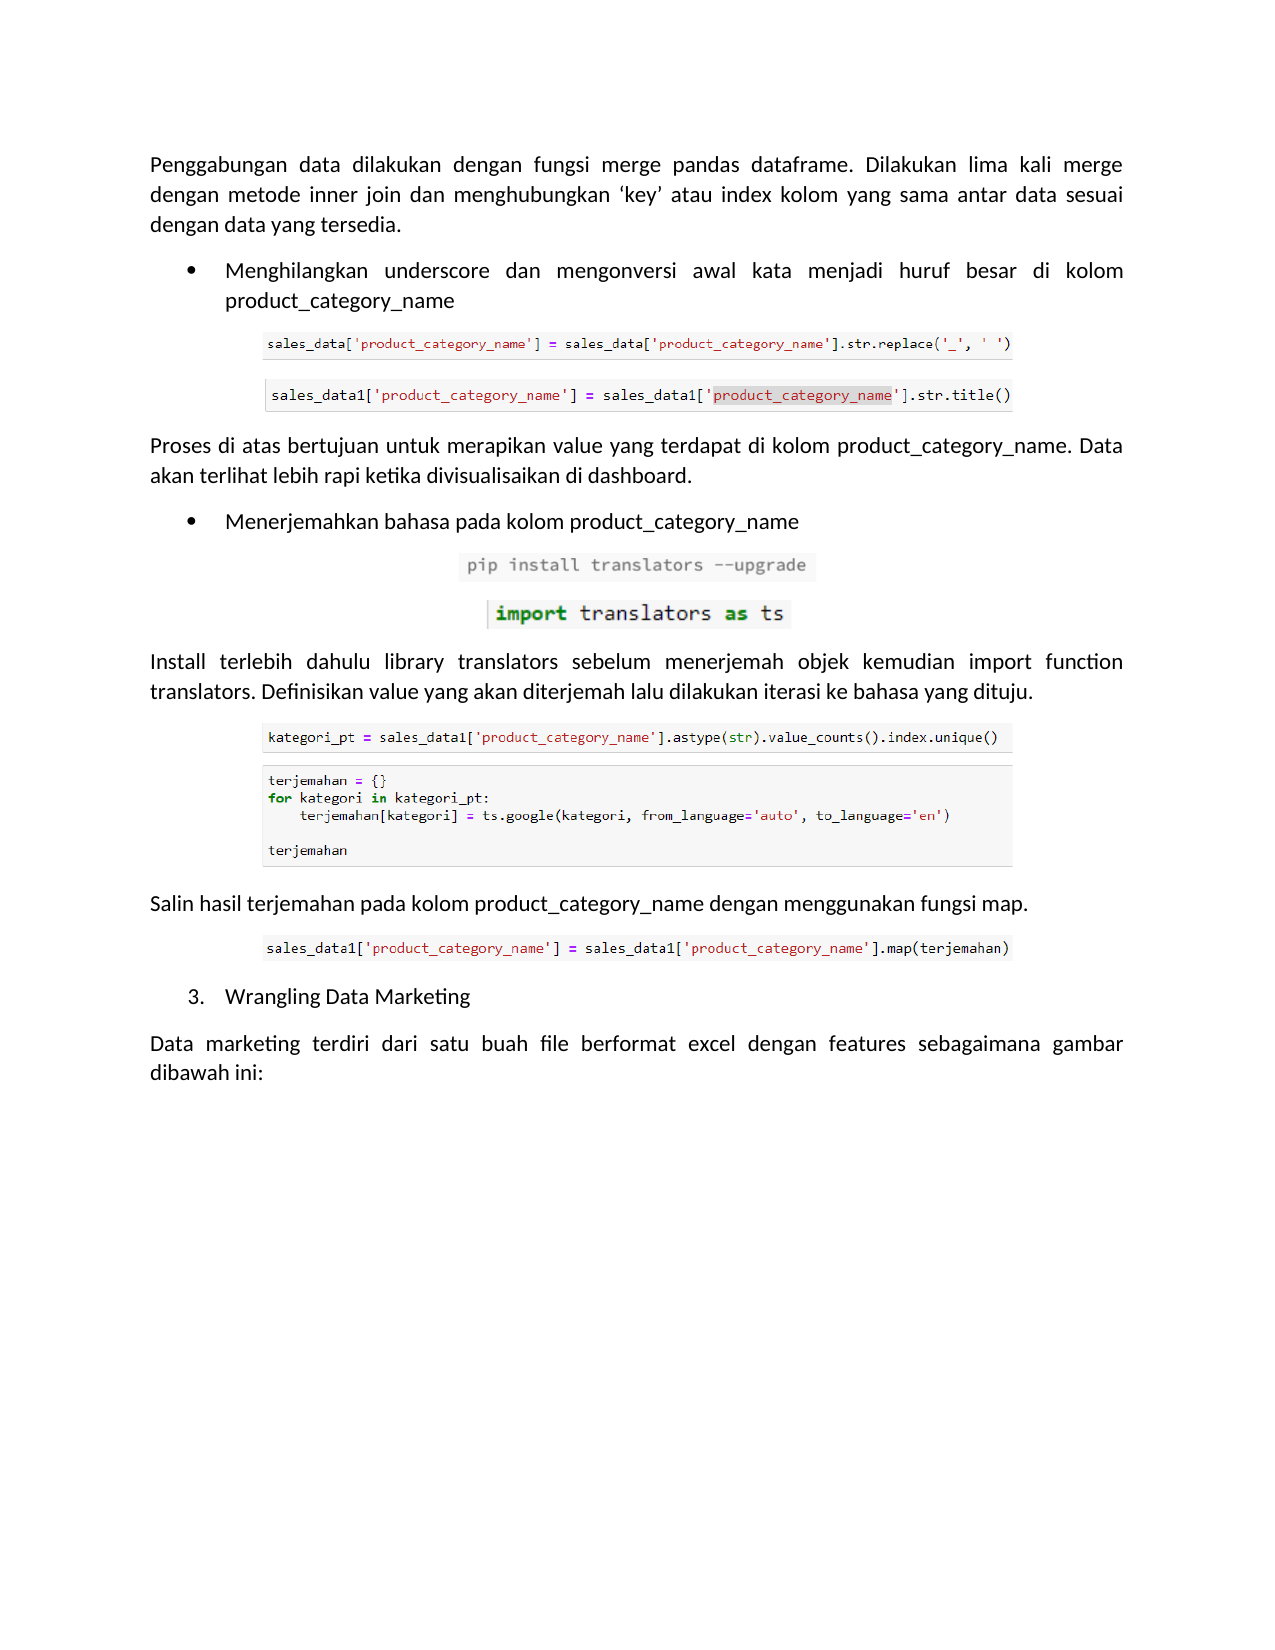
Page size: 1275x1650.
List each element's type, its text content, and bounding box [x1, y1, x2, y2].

text Salin hasil terjemahan pada kolom product_category_name dengan menggunakan fungsi map. [150, 889, 1125, 917]
list Wrangling Data Marketing [187, 982, 1125, 1010]
picture [262, 379, 1013, 413]
picture [262, 935, 1013, 961]
picture [262, 332, 1013, 361]
text Data marketing terdiri dari satu buah file berformat excel dengan features sebagaimana gambar dibawah ini: [150, 1029, 1125, 1087]
text Proses di atas bertujuan untuk merapikan value yang terdapat di kolom product_category_name. Data akan terlihat lebih rapi ketika divisualisaikan di dashboard. [150, 431, 1125, 489]
picture [483, 600, 792, 629]
list Menghilangkan underscore dan mengonversi awal kata menjadi huruf besar di kolom product_category_name [187, 256, 1125, 314]
list Menerjemahkan bahasa pada kolom product_category_name [187, 507, 1125, 535]
picture [262, 723, 1013, 871]
text Install terlebih dahulu library translators sebelum menerjemah objek kemudian import function translators. Definisikan value yang akan diterjemah lalu dilakukan iterasi ke bahasa yang dituju. [150, 647, 1125, 705]
picture [458, 553, 817, 582]
text Penggabungan data dilakukan dengan fungsi merge pandas dataframe. Dilakukan lima kali merge dengan metode inner join dan menghubungkan ‘key’ atau index kolom yang sama antar data sesuai dengan data yang tersedia. [150, 150, 1125, 238]
